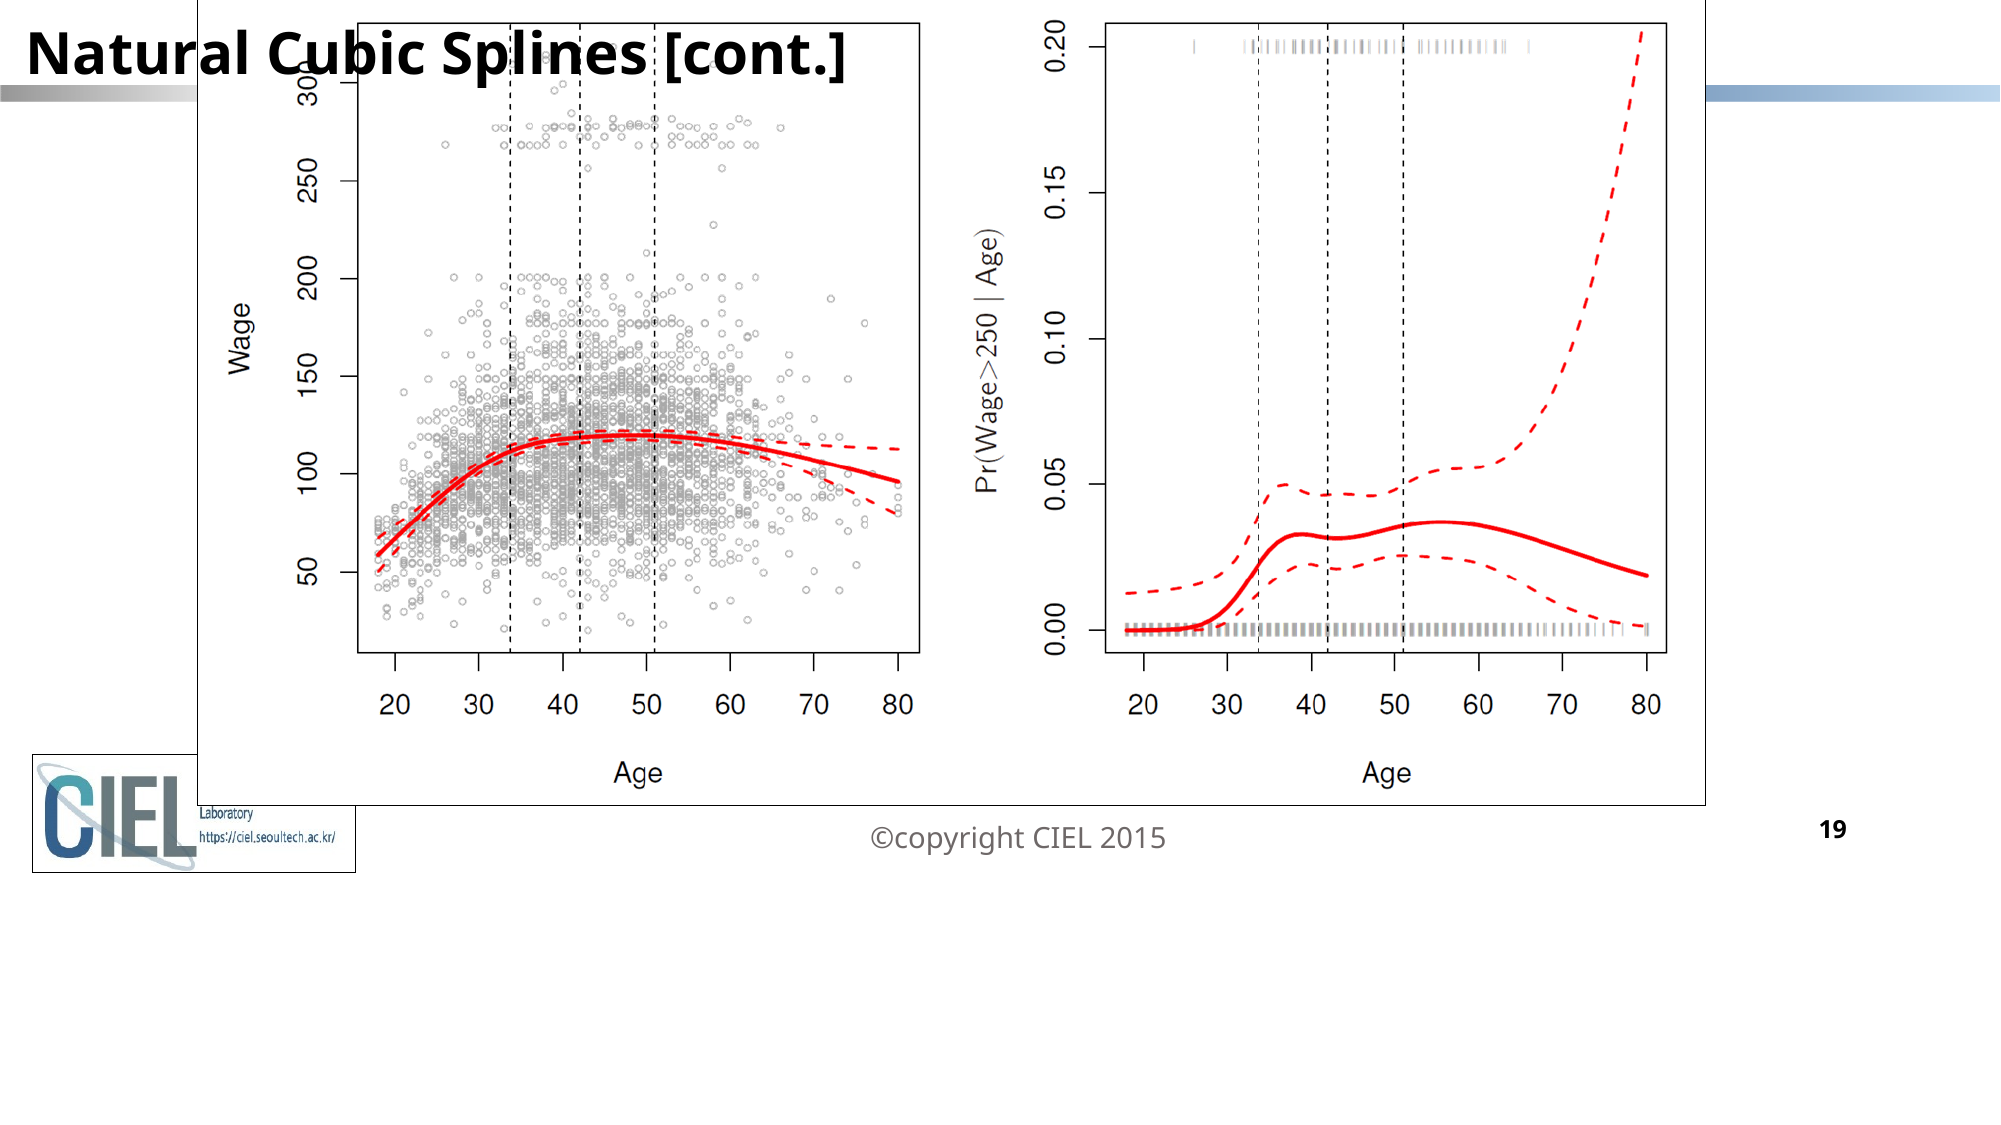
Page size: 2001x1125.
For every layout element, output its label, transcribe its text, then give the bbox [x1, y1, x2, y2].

picture [33, 755, 355, 872]
picture [1706, 85, 2000, 102]
picture [0, 85, 197, 102]
text ©copyright CIEL 2015 19 [870, 812, 1960, 857]
picture [198, 93, 1705, 805]
subtitle Natural Cubic Splines [cont.] [25, 0, 1960, 93]
